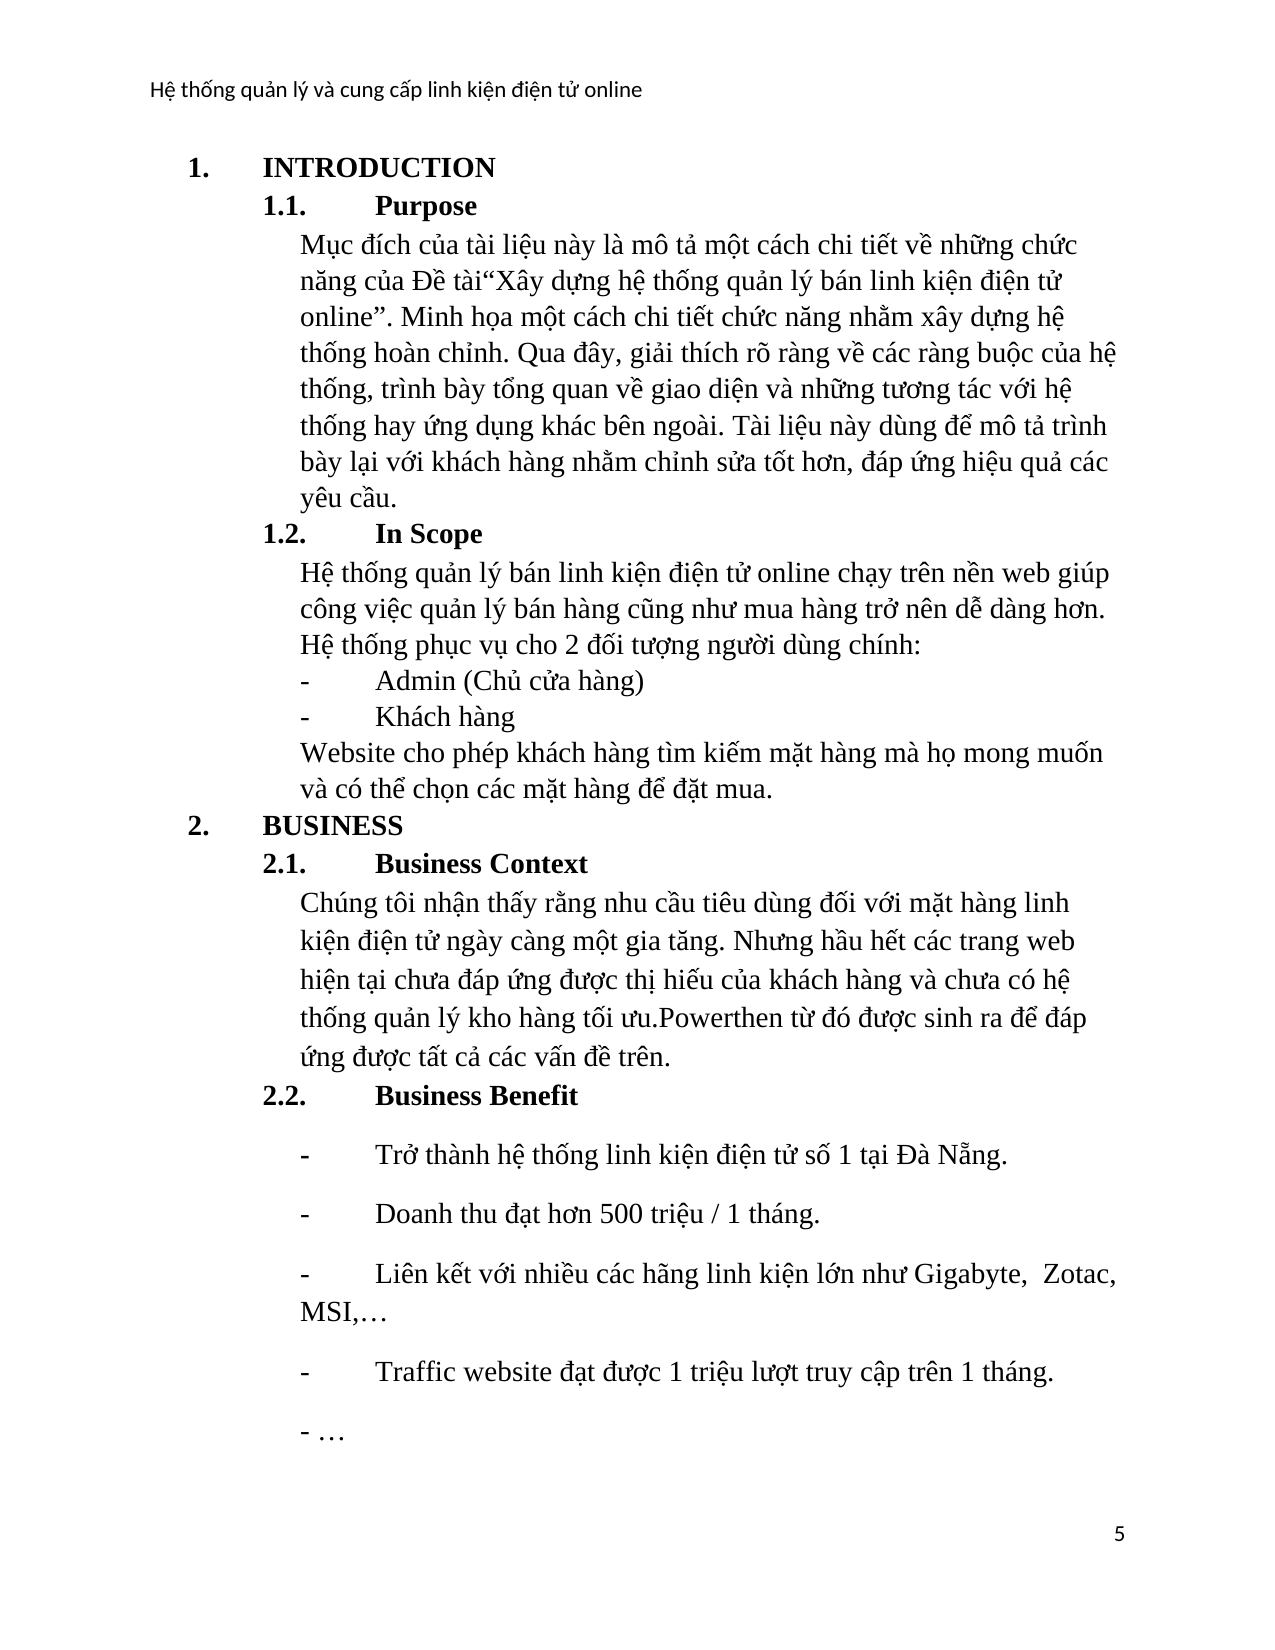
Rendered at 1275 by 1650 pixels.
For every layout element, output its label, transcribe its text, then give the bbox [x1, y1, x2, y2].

list Website cho phép khách hàng tìm kiếm mặt hàng mà họ mong muốn và có thể chọn các mặt hàng để đặt mua. [300, 736, 1125, 805]
list Hệ thống quản lý‎ bán linh kiện điện tử online chạy trên nền web giúp công việc quản lý bán hàng cũng như mua hàng trở nên dễ dàng hơn. [300, 555, 1125, 624]
list Chúng tôi nhận thấy rằng nhu cầu tiêu dùng đối với mặt hàng linh kiện điện tử ngày càng một gia tăng. Nhưng hầu hết các trang web hiện tại chưa đáp ứng được thị hiếu của khách hàng và chưa có hệ thống quản lý kho hàng tối ưu.Powerthen từ đó được sinh ra để đáp ứng được tất cả các vấn đề trên. [300, 885, 1125, 1073]
text - Doanh thu đạt hơn 500 triệu / 1 tháng. [300, 1196, 1125, 1230]
list Mục đích của tài liệu này là mô tả một cách chi tiết về những chức năng của Đề tài“Xây dựng hệ thống quản lý bán linh kiện điện tử online”. Minh họa một cách chi tiết chức năng nhằm xây dựng hệ thống hoàn chỉnh. Qua đây, giải thích rõ ràng về các ràng buộc của hệ thống, trình bày tổng quan về giao diện và những tương tác với hệ thống hay ứng dụng khác bên ngoài. Tài liệu này dùng để mô tả trình bày lại với khách hàng nhằm chỉnh sửa tốt hơn, đáp ứng hiệu quả các yêu cầu. [300, 227, 1125, 514]
list Business Context [262, 846, 1125, 880]
list INTRODUCTION [187, 150, 1125, 183]
text - Liên kết với nhiều các hãng linh kiện lớn như Gigabyte, Zotac, MSI,… [300, 1256, 1125, 1328]
list - Khách hàng [300, 699, 1125, 733]
list Hệ thống phục vụ cho 2 đối tượng người dùng chính: [300, 627, 1125, 661]
text - Traffic website đạt được 1 triệu lượt truy cập trên 1 tháng. [300, 1354, 1125, 1387]
list Business Benefit [262, 1078, 1125, 1111]
text - Trở thành hệ thống linh kiện điện tử số 1 tại Đà Nẵng. [300, 1137, 1125, 1171]
list In Scope [262, 516, 1125, 550]
text - … [300, 1413, 1125, 1447]
list - Admin (Chủ cửa hàng) [300, 663, 1125, 697]
list BUSINESS [187, 808, 1125, 841]
list Purpose [262, 188, 1125, 222]
